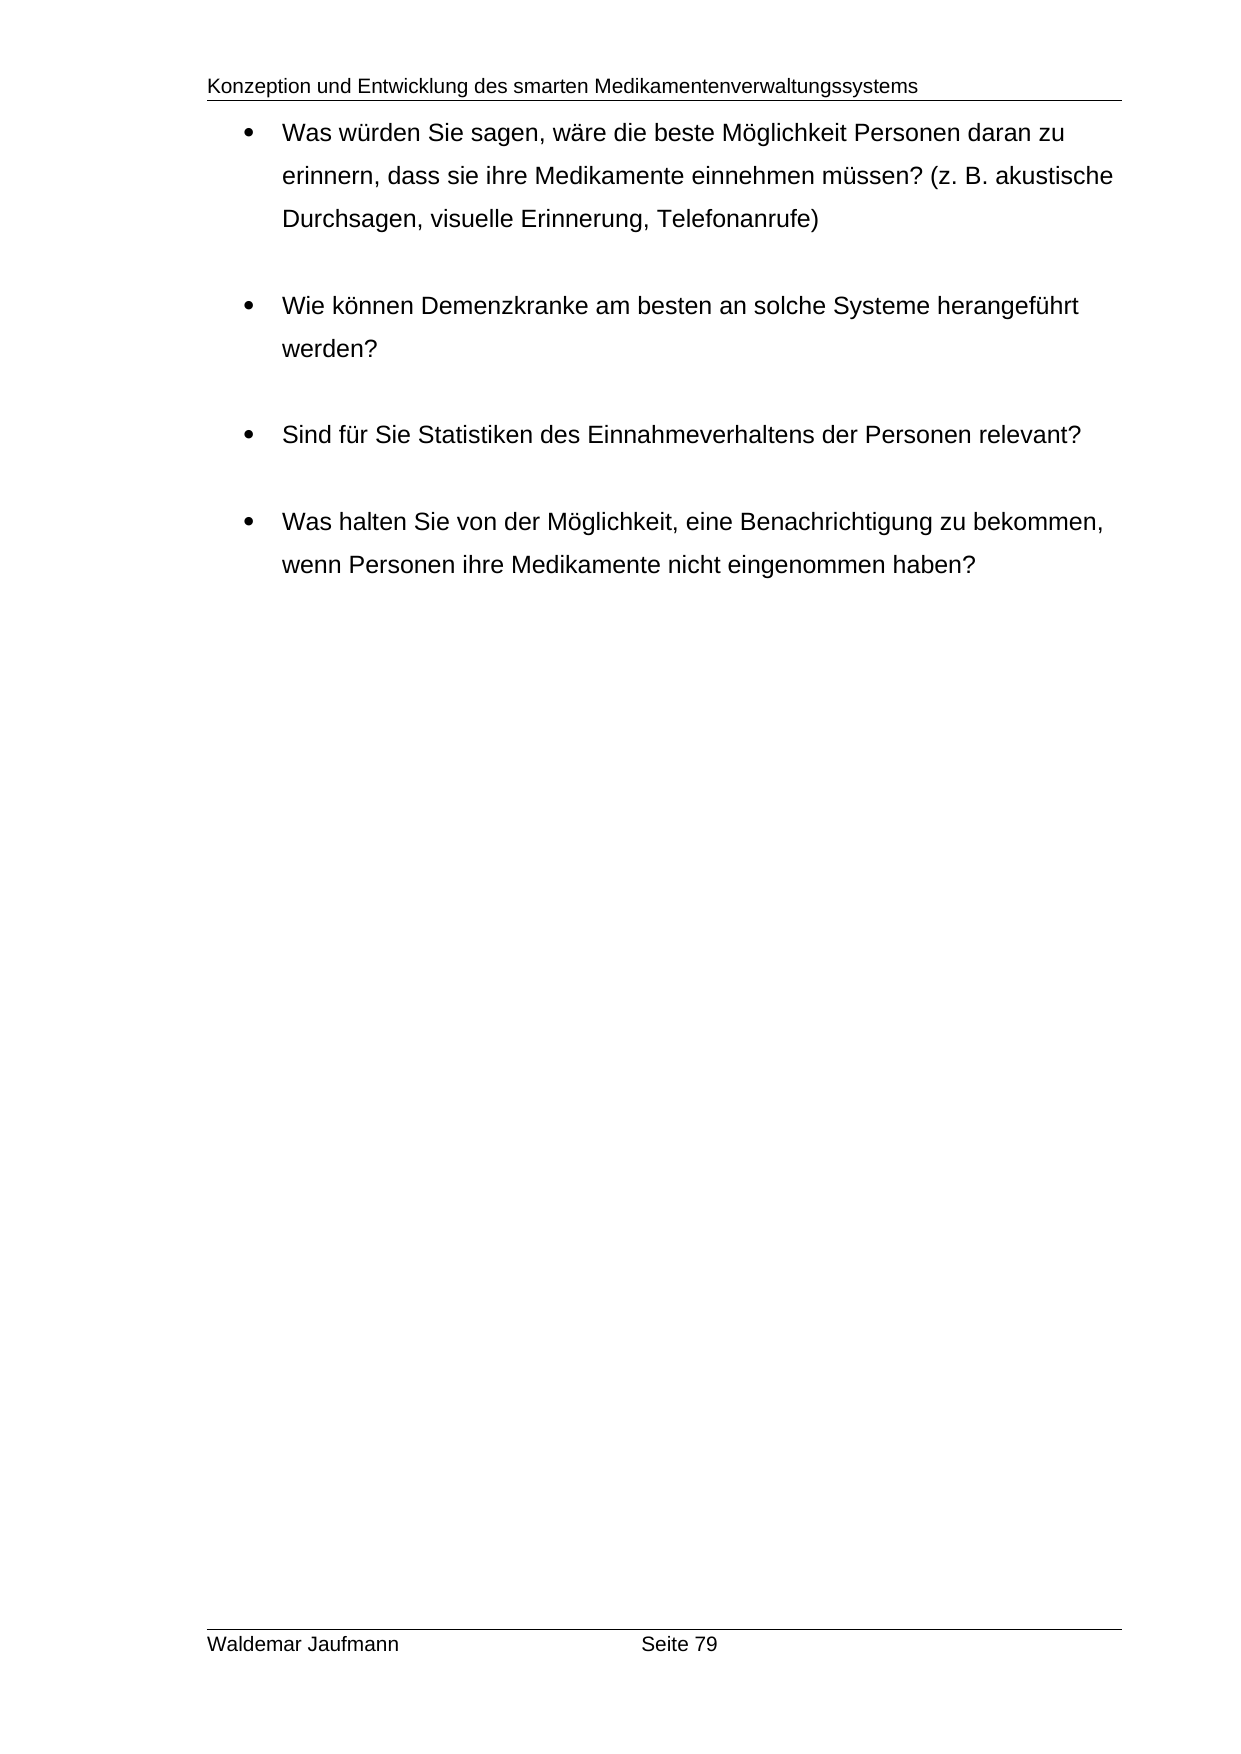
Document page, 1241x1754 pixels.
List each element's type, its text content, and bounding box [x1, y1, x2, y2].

list Wie können Demenzkranke am besten an solche Systeme herangeführt werden? [244, 291, 1122, 363]
list Sind für Sie Statistiken des Einnahmeverhaltens der Personen relevant? [244, 420, 1122, 449]
list Was würden Sie sagen, wäre die beste Möglichkeit Personen daran zu erinnern, dass sie ihre Medikamente einnehmen müssen? (z. B. akustische Durchsagen, visuelle Erinnerung, Telefonanrufe) [244, 118, 1122, 233]
list Was halten Sie von der Möglichkeit, eine Benachrichtigung zu bekommen, wenn Personen ihre Medikamente nicht eingenommen haben? [244, 507, 1122, 578]
